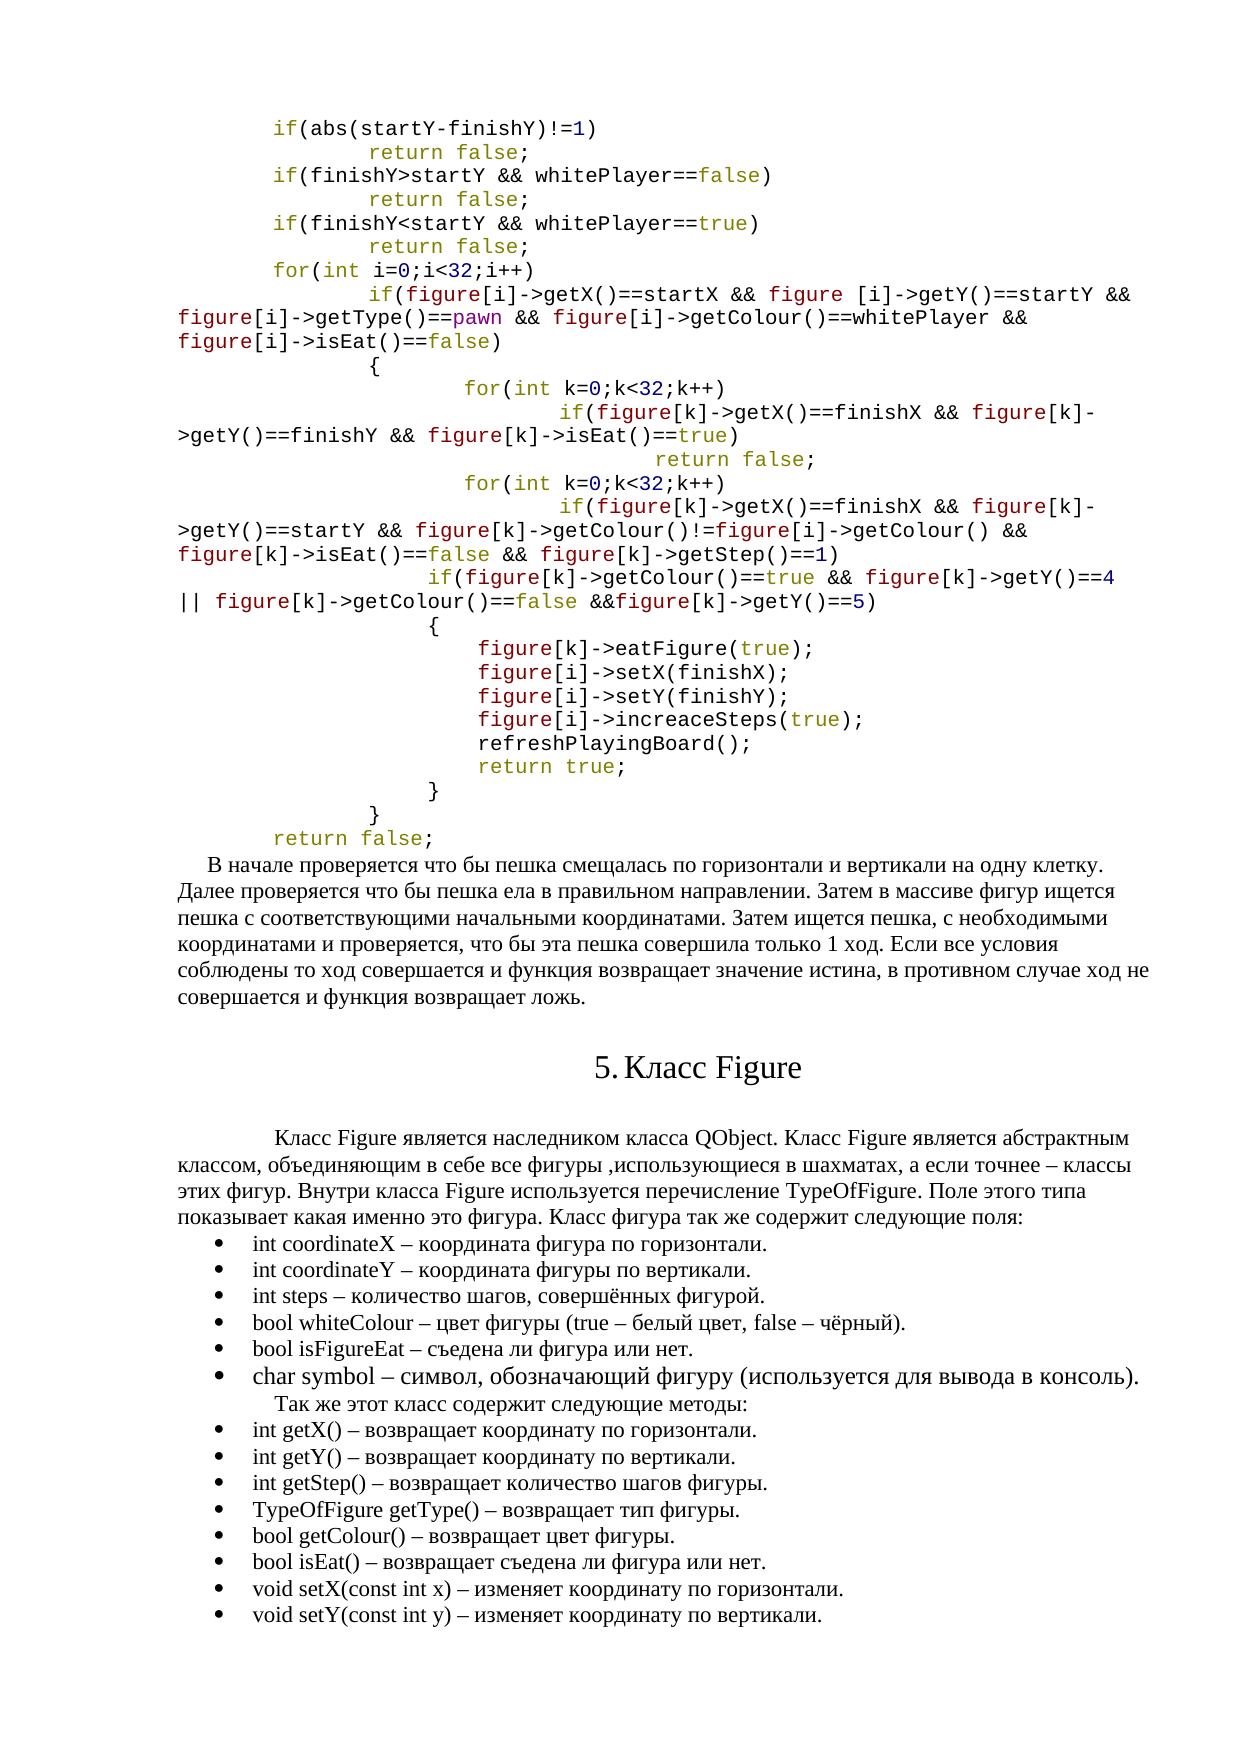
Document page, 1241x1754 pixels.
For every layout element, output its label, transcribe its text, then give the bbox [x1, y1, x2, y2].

list bool isFigureEat – съедена ли фигура или нет. [215, 1335, 1152, 1361]
list char symbol – символ, обозначающий фигуру (используется для вывода в консоль). [215, 1361, 1152, 1390]
text if(figure[i]->getX()==startX && figure [i]->getY()==startY && figure[i]->getType()==pawn && figure[i]->getColour()==whitePlayer && figure[i]->isEat()==false) [177, 284, 1152, 354]
text for(int k=0;k<32;k++) [177, 473, 1152, 496]
text refreshPlayingBoard(); [177, 733, 1152, 757]
text return false; [177, 142, 1152, 165]
text return false; [177, 189, 1152, 213]
text return false; [177, 236, 1152, 260]
list bool isEat() – возвращает съедена ли фигура или нет. [215, 1548, 1152, 1575]
list TypeOfFigure getType() – возвращает тип фигуры. [215, 1496, 1152, 1522]
list int getX() – возвращает координату по горизонтали. [215, 1417, 1152, 1443]
text В начале проверяется что бы пешка смещалась по горизонтали и вертикали на одну клетку. Далее проверяется что бы пешка ела в правильном направлении. Затем в массиве фигур ищется пешка с соответствующими начальными координатами. Затем ищется пешка, с необходимыми координатами и проверяется, что бы эта пешка совершила только 1 ход. Если все условия соблюдены то ход совершается и функция возвращает значение истина, в противном случае ход не совершается и функция возвращает ложь. [177, 851, 1152, 1009]
list bool getColour() – возвращает цвет фигуры. [215, 1522, 1152, 1548]
text figure[k]->eatFigure(true); [177, 638, 1152, 662]
text } [177, 804, 1152, 827]
text } [177, 780, 1152, 804]
text return true; [177, 757, 1152, 780]
list int steps – количество шагов, совершённых фигурой. [215, 1282, 1152, 1309]
text if(finishY>startY && whitePlayer==false) [177, 165, 1152, 189]
text if(finishY<startY && whitePlayer==true) [177, 213, 1152, 236]
text if(figure[k]->getX()==finishX && figure[k]->getY()==startY && figure[k]->getColour()!=figure[i]->getColour() && figure[k]->isEat()==false && figure[k]->getStep()==1) [177, 496, 1152, 567]
list Класс Figure [244, 1048, 1152, 1086]
list int getStep() – возвращает количество шагов фигуры. [215, 1469, 1152, 1496]
text { [177, 615, 1152, 638]
list int coordinateY – координата фигуры по вертикали. [215, 1256, 1152, 1282]
list void setX(const int x) – изменяет координату по горизонтали. [215, 1575, 1152, 1601]
list void setY(const int y) – изменяет координату по вертикали. [215, 1601, 1152, 1627]
text figure[i]->setY(finishY); [177, 686, 1152, 709]
text figure[i]->setX(finishX); [177, 662, 1152, 686]
text if(figure[k]->getX()==finishX && figure[k]->getY()==finishY && figure[k]->isEat()==true) [177, 402, 1152, 449]
text if(abs(startY-finishY)!=1) [177, 118, 1152, 142]
text for(int k=0;k<32;k++) [177, 378, 1152, 402]
list bool whiteColour – цвет фигуры (true – белый цвет, false – чёрный). [215, 1309, 1152, 1335]
list int getY() – возвращает координату по вертикали. [215, 1443, 1152, 1469]
text for(int i=0;i<32;i++) [177, 260, 1152, 284]
text figure[i]->increaceSteps(true); [177, 709, 1152, 733]
text { [177, 354, 1152, 378]
text return false; [177, 449, 1152, 473]
text Так же этот класс содержит следующие методы: [177, 1390, 1152, 1417]
list int coordinateX – координата фигура по горизонтали. [215, 1230, 1152, 1256]
text Класс Figure является наследником класса QObject. Класс Figure является абстрактным классом, объединяющим в себе все фигуры ,использующиеся в шахматах, а если точнее – классы этих фигур. Внутри класса Figure используется перечисление TypeOfFigure. Поле этого типа показывает какая именно это фигура. Класс фигура так же содержит следующие поля: [177, 1124, 1152, 1230]
text if(figure[k]->getColour()==true && figure[k]->getY()==4 || figure[k]->getColour()==false &&figure[k]->getY()==5) [177, 567, 1152, 615]
text return false; [177, 827, 1152, 851]
